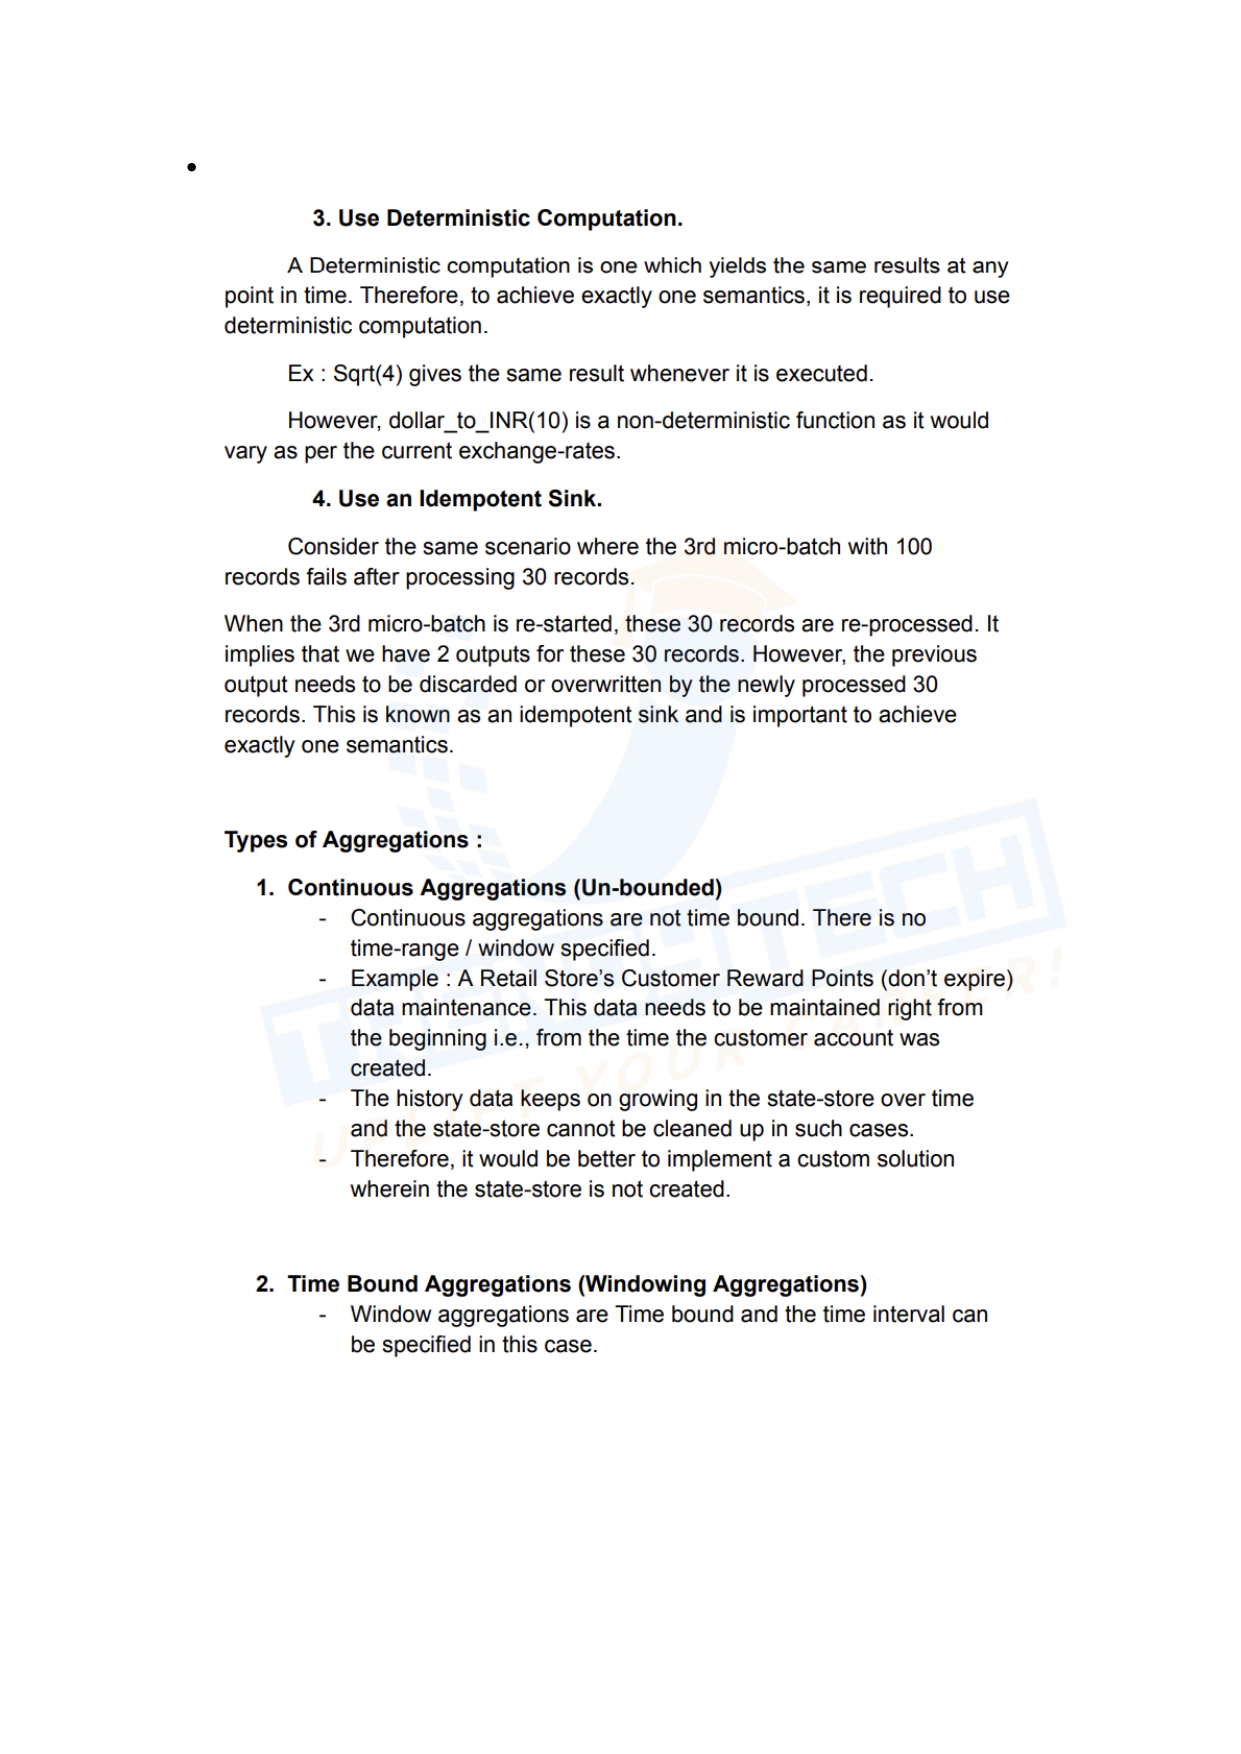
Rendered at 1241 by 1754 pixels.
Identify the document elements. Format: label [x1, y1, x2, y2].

picture [187, 184, 1080, 1397]
